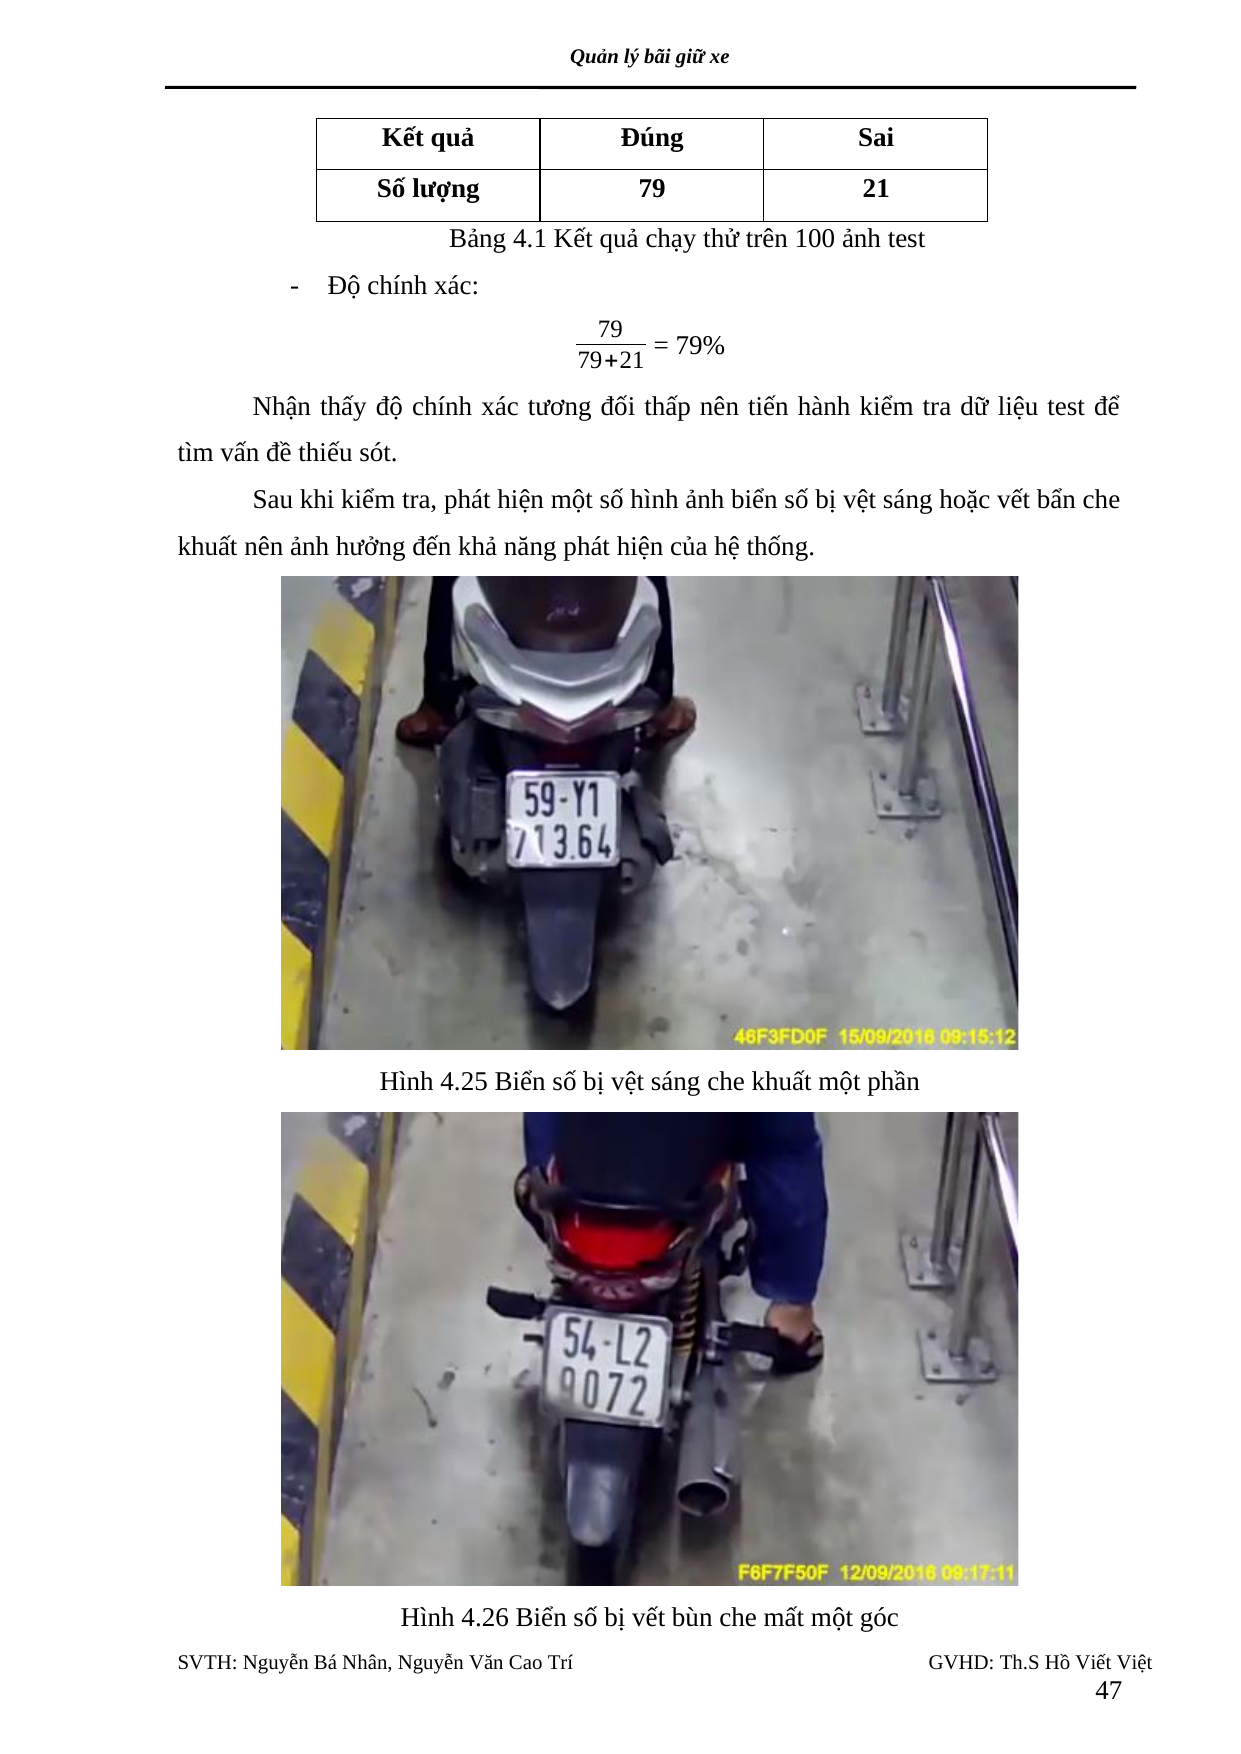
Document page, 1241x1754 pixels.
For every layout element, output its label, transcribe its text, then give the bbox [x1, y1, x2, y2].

picture [281, 1112, 1019, 1586]
text Nhận thấy độ chính xác tương đối thấp nên tiến hành kiểm tra dữ liệu test để tìm vấn đề thiếu sót. [177, 390, 1122, 468]
table_header Sai [764, 119, 987, 169]
table_header Đúng [541, 119, 763, 169]
table_header Kết quả [317, 119, 539, 169]
picture [281, 576, 1019, 1050]
table_cell 21 [764, 170, 987, 221]
table_cell Số lượng [317, 170, 539, 221]
text Bảng 4.1 Kết quả chạy thử trên 100 ảnh test [177, 222, 1122, 253]
text Sau khi kiểm tra, phát hiện một số hình ảnh biển số bị vệt sáng hoặc vết bẩn che khuất nên ảnh hưởng đến khả năng phát hiện của hệ thống. [177, 483, 1122, 561]
text = 79% [177, 315, 1122, 374]
table_cell 79 [541, 170, 763, 221]
list Độ chính xác: [290, 269, 1122, 300]
